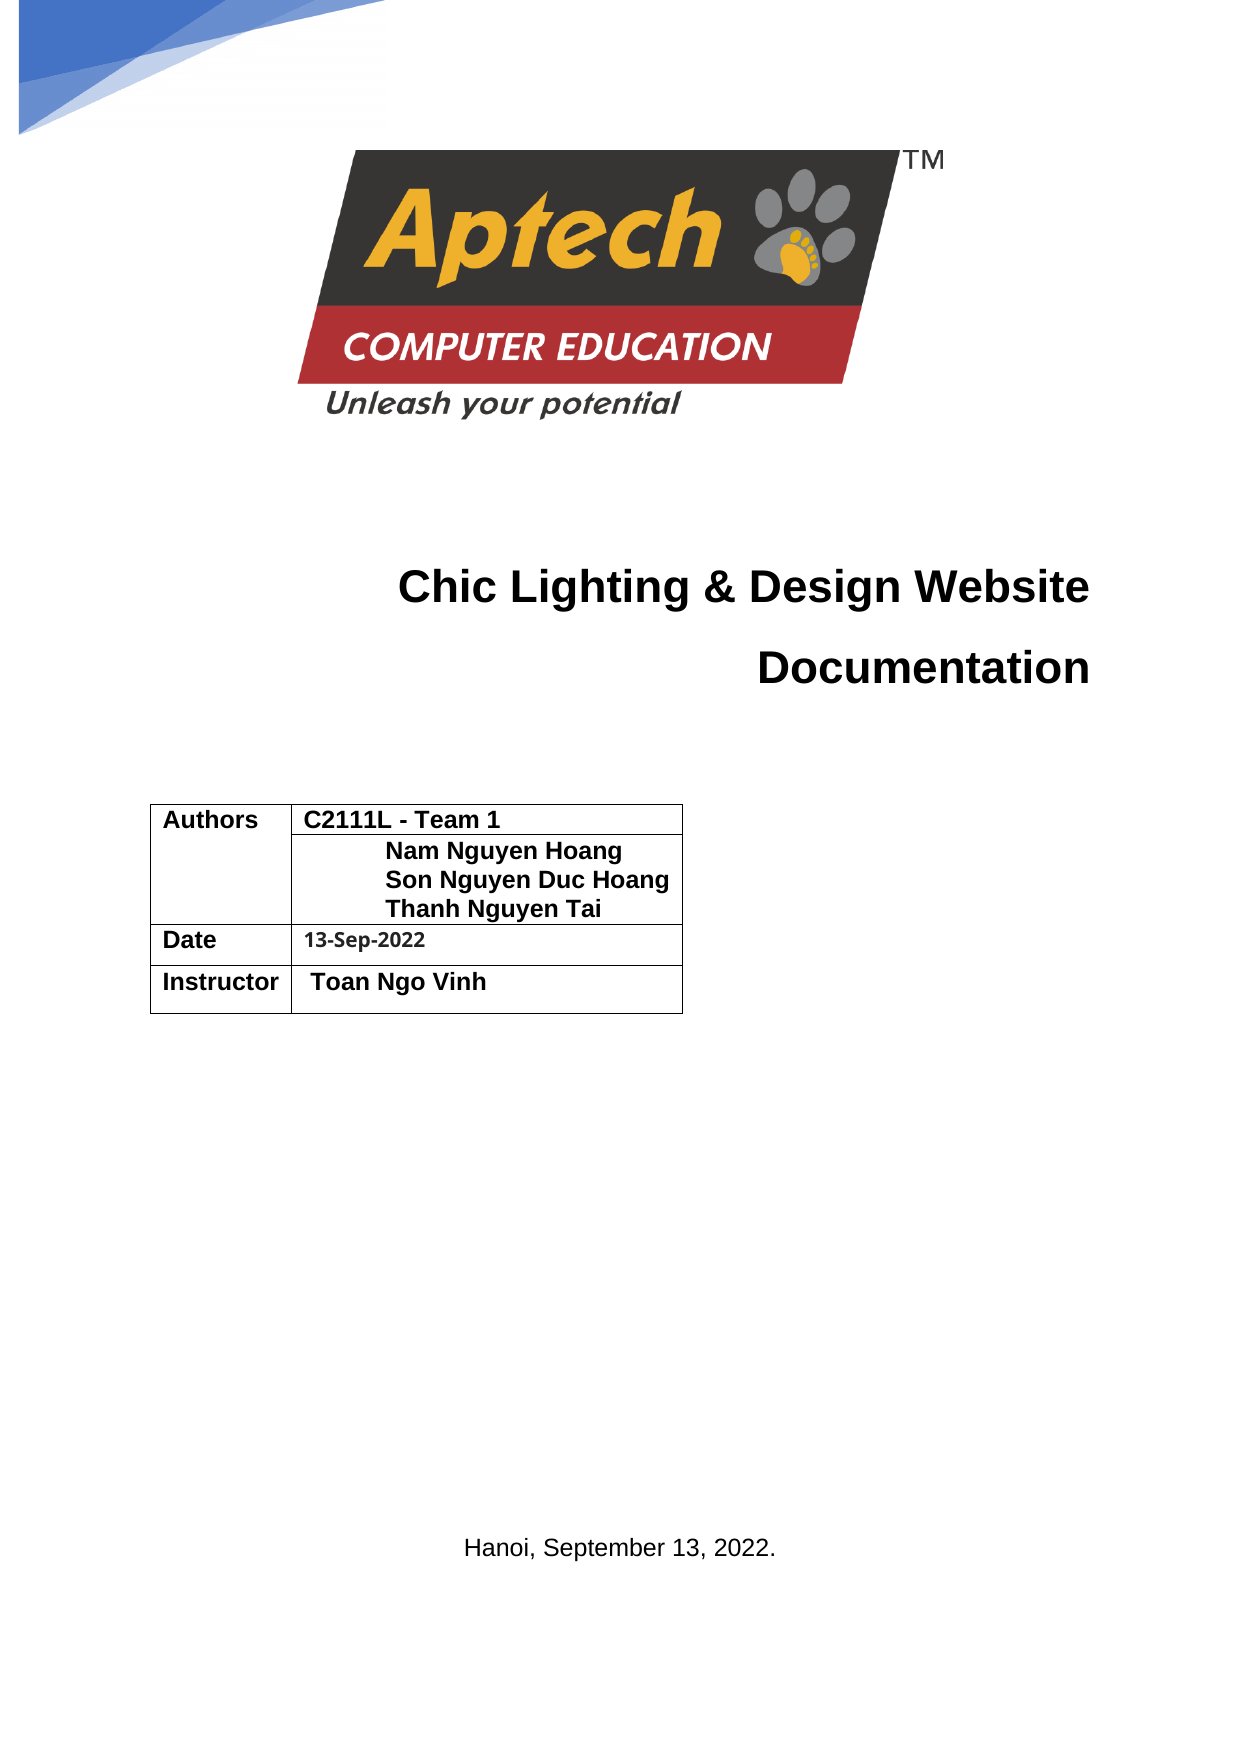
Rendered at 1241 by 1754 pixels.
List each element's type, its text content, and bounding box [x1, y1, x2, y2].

table_header Authors [151, 805, 291, 924]
table_cell Toan Ngo Vinh [292, 966, 682, 1013]
text Documentation [150, 641, 1090, 693]
table_cell Date [151, 925, 291, 965]
text Hanoi, September 13, 2022. [150, 1533, 1090, 1562]
table_cell 13-Sep-2022 [292, 925, 682, 965]
text Chic Lighting & Design Website [150, 559, 1090, 612]
table_cell Nam Nguyen Hoang Son Nguyen Duc Hoang Thanh Nguyen Tai [292, 835, 682, 924]
table_header C2111L - Team 1 [292, 805, 682, 834]
picture [18, 0, 388, 137]
picture [297, 150, 943, 420]
table_cell Instructor [151, 966, 291, 1013]
